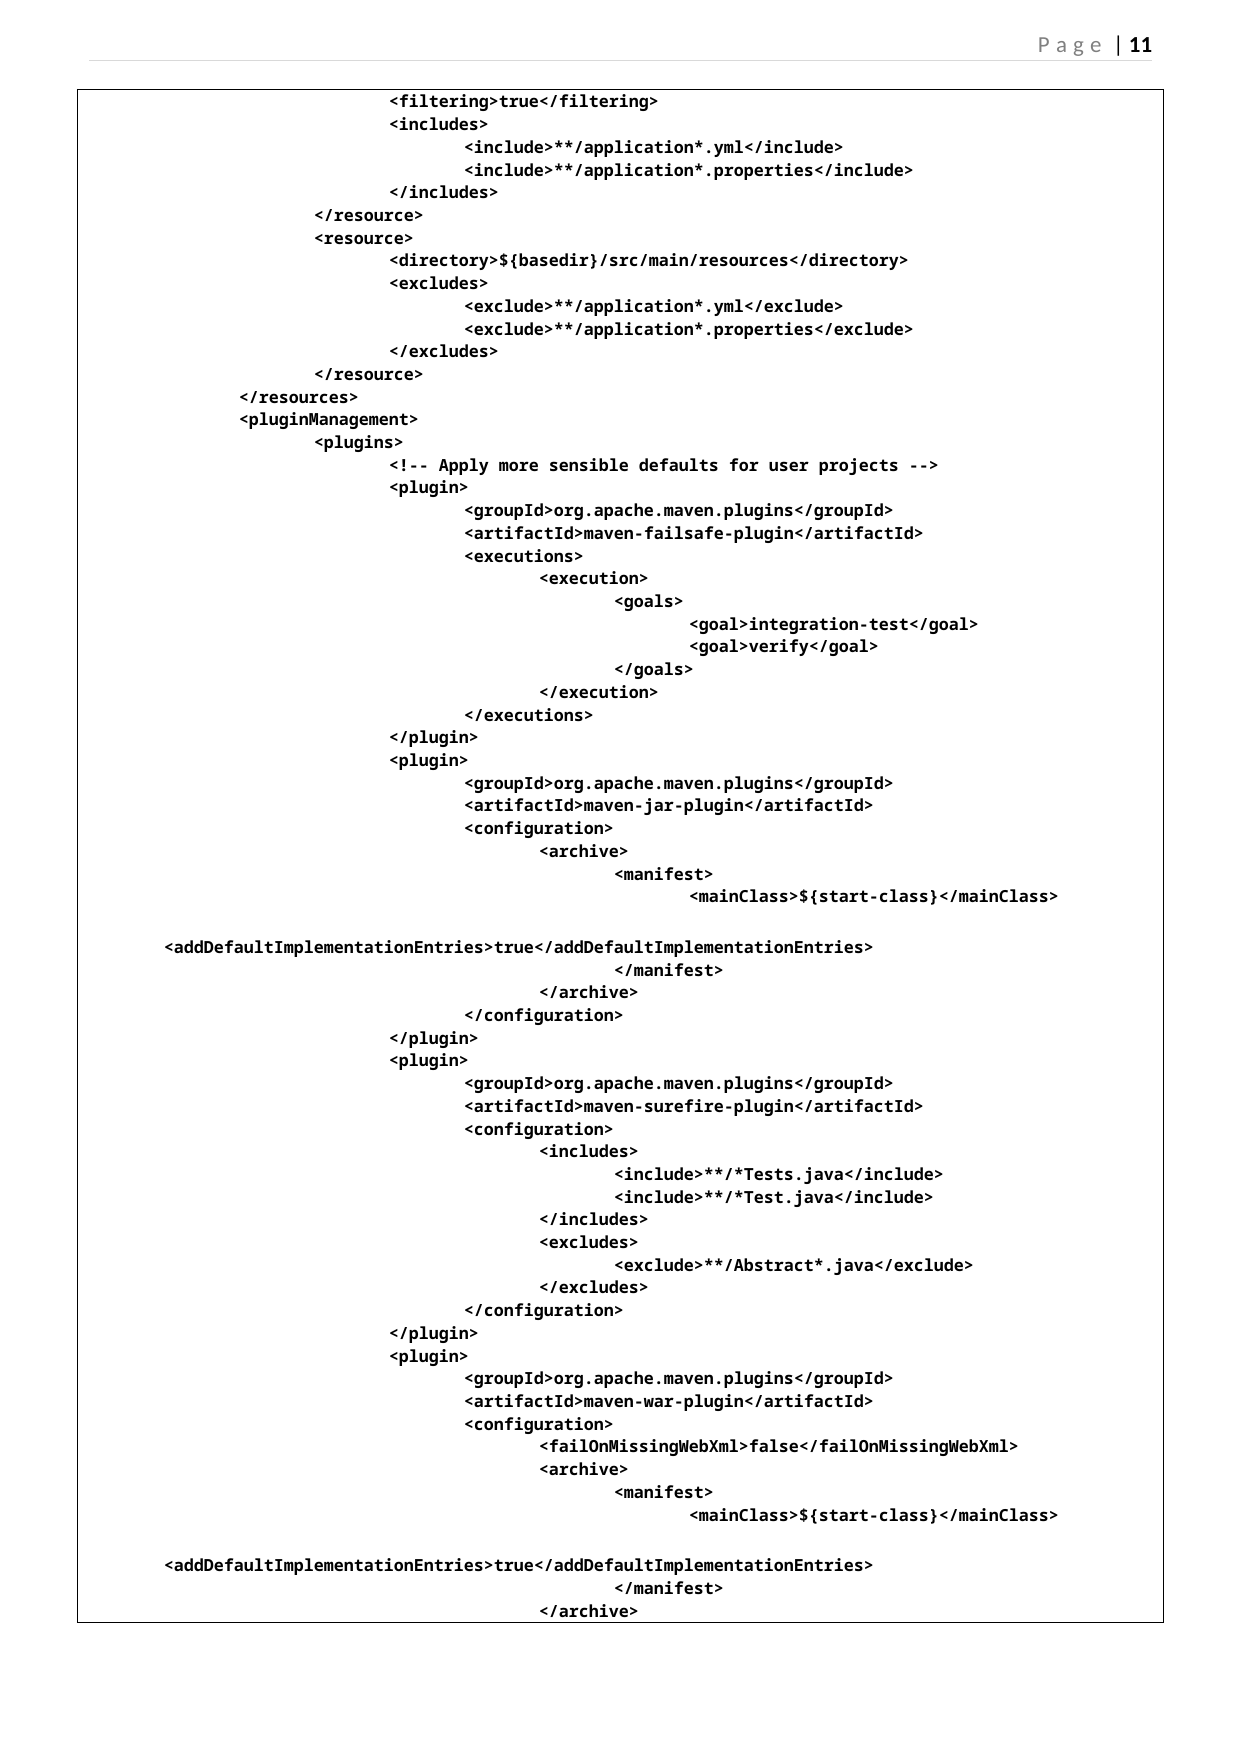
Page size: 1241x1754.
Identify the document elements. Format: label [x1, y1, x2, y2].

table_header [78, 90, 1163, 1622]
